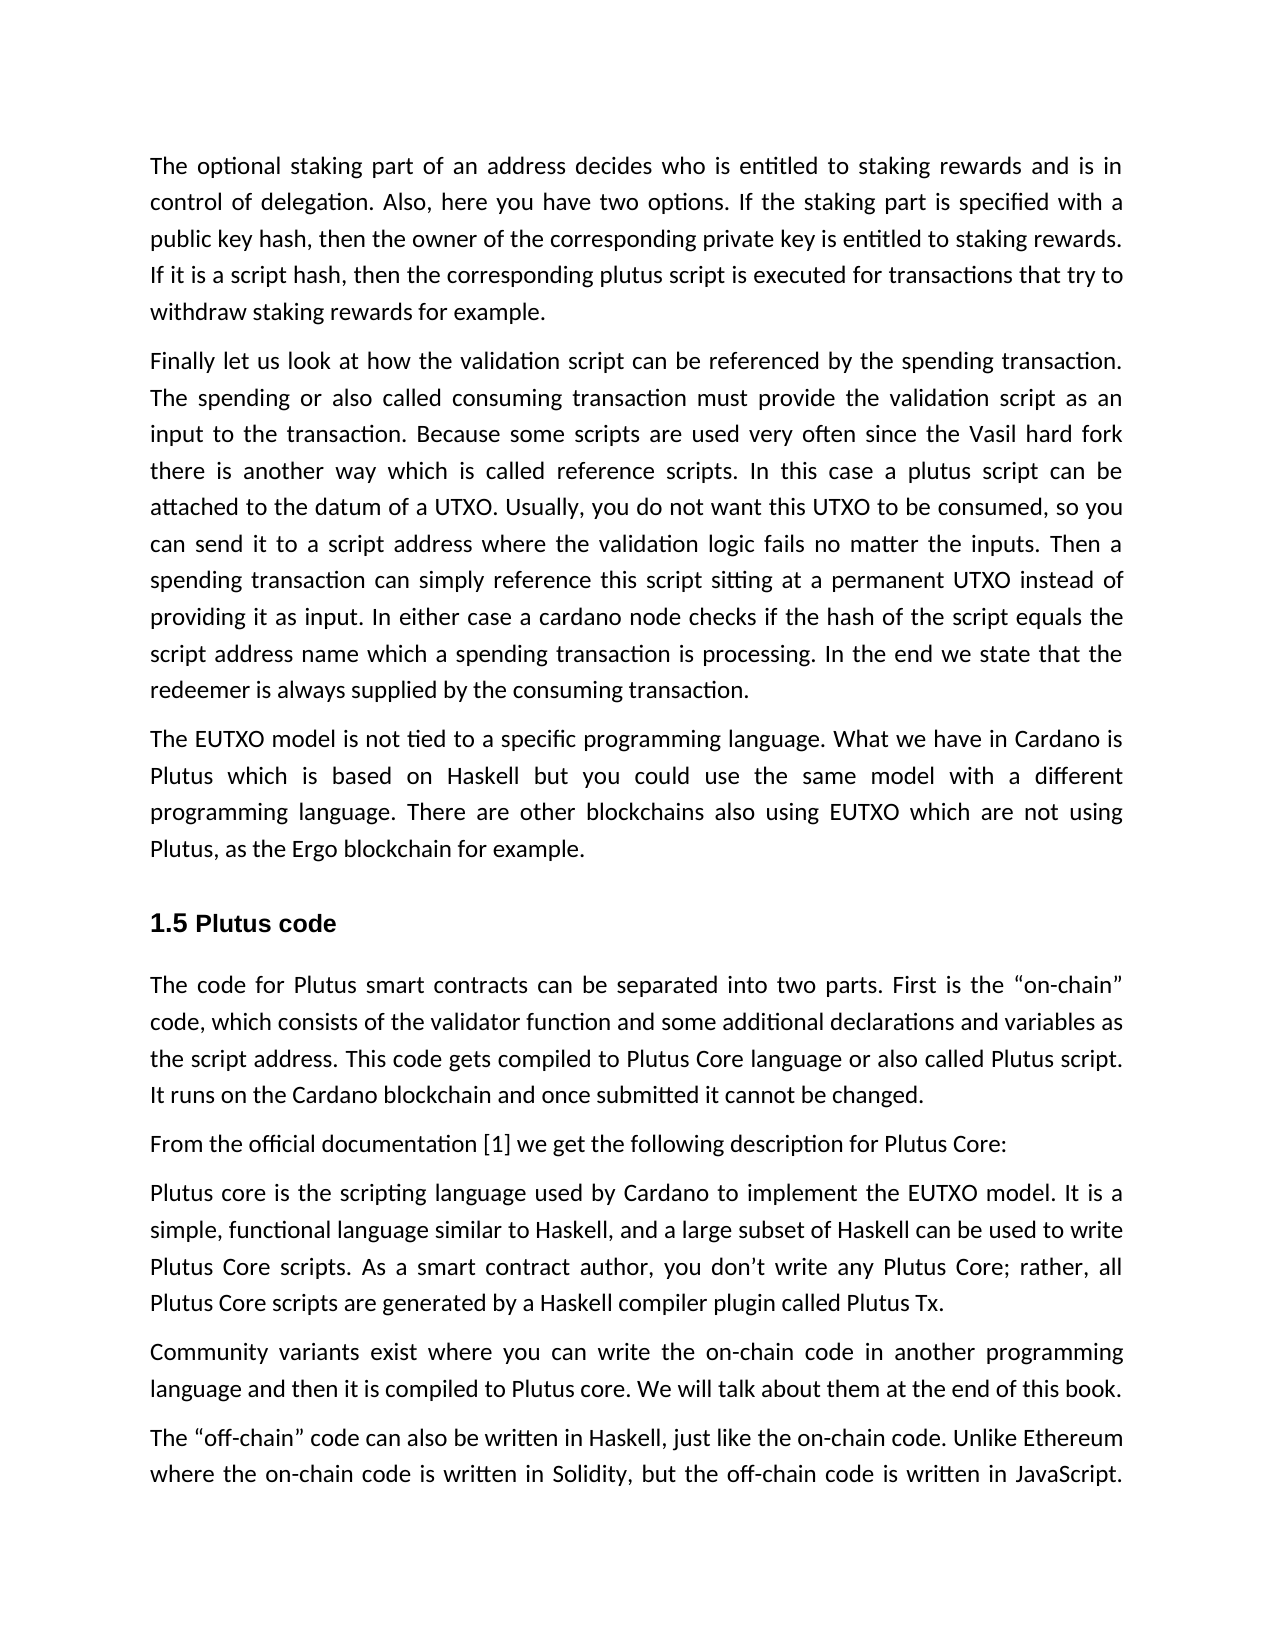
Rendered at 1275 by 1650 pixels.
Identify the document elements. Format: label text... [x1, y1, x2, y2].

text Community variants exist where you can write the on-chain code in another programming language and then it is compiled to Plutus core. We will talk about them at the end of this book. [150, 1336, 1125, 1403]
text Plutus core is the scripting language used by Cardano to implement the EUTXO model. It is a simple, functional language similar to Haskell, and a large subset of Haskell can be used to write Plutus Core scripts. As a smart contract author, you don’t write any Plutus Core; rather, all Plutus Core scripts are generated by a Haskell compiler plugin called Plutus Tx. [150, 1177, 1125, 1318]
text From the official documentation [1] we get the following description for Plutus Core: [150, 1128, 1125, 1159]
text The code for Plutus smart contracts can be separated into two parts. First is the “on-chain” code, which consists of the validator function and some additional declarations and variables as the script address. This code gets compiled to Plutus Core language or also called Plutus script. It runs on the Cardano blockchain and once submitted it cannot be changed. [150, 970, 1125, 1110]
text The EUTXO model is not tied to a specific programming language. What we have in Cardano is Plutus which is based on Haskell but you could use the same model with a different programming language. There are other blockchains also using EUTXO which are not using Plutus, as the Ergo blockchain for example. [150, 723, 1125, 864]
subtitle Plutus code [150, 907, 1125, 938]
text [150, 1422, 1125, 1489]
text The optional staking part of an address decides who is entitled to staking rewards and is in control of delegation. Also, here you have two options. If the staking part is specified with a public key hash, then the owner of the corresponding private key is entitled to staking rewards. If it is a script hash, then the corresponding plutus script is executed for transactions that try to withdraw staking rewards for example. [150, 150, 1125, 327]
text Finally let us look at how the validation script can be referenced by the spending transaction. The spending or also called consuming transaction must provide the validation script as an input to the transaction. Because some scripts are used very often since the Vasil hard fork there is another way which is called reference scripts. In this case a plutus script can be attached to the datum of a UTXO. Usually, you do not want this UTXO to be consumed, so you can send it to a script address where the validation logic fails no matter the inputs. Then a spending transaction can simply reference this script sitting at a permanent UTXO instead of providing it as input. In either case a cardano node checks if the hash of the script equals the script address name which a spending transaction is processing. In the end we state that the redeemer is always supplied by the consuming transaction. [150, 345, 1125, 705]
